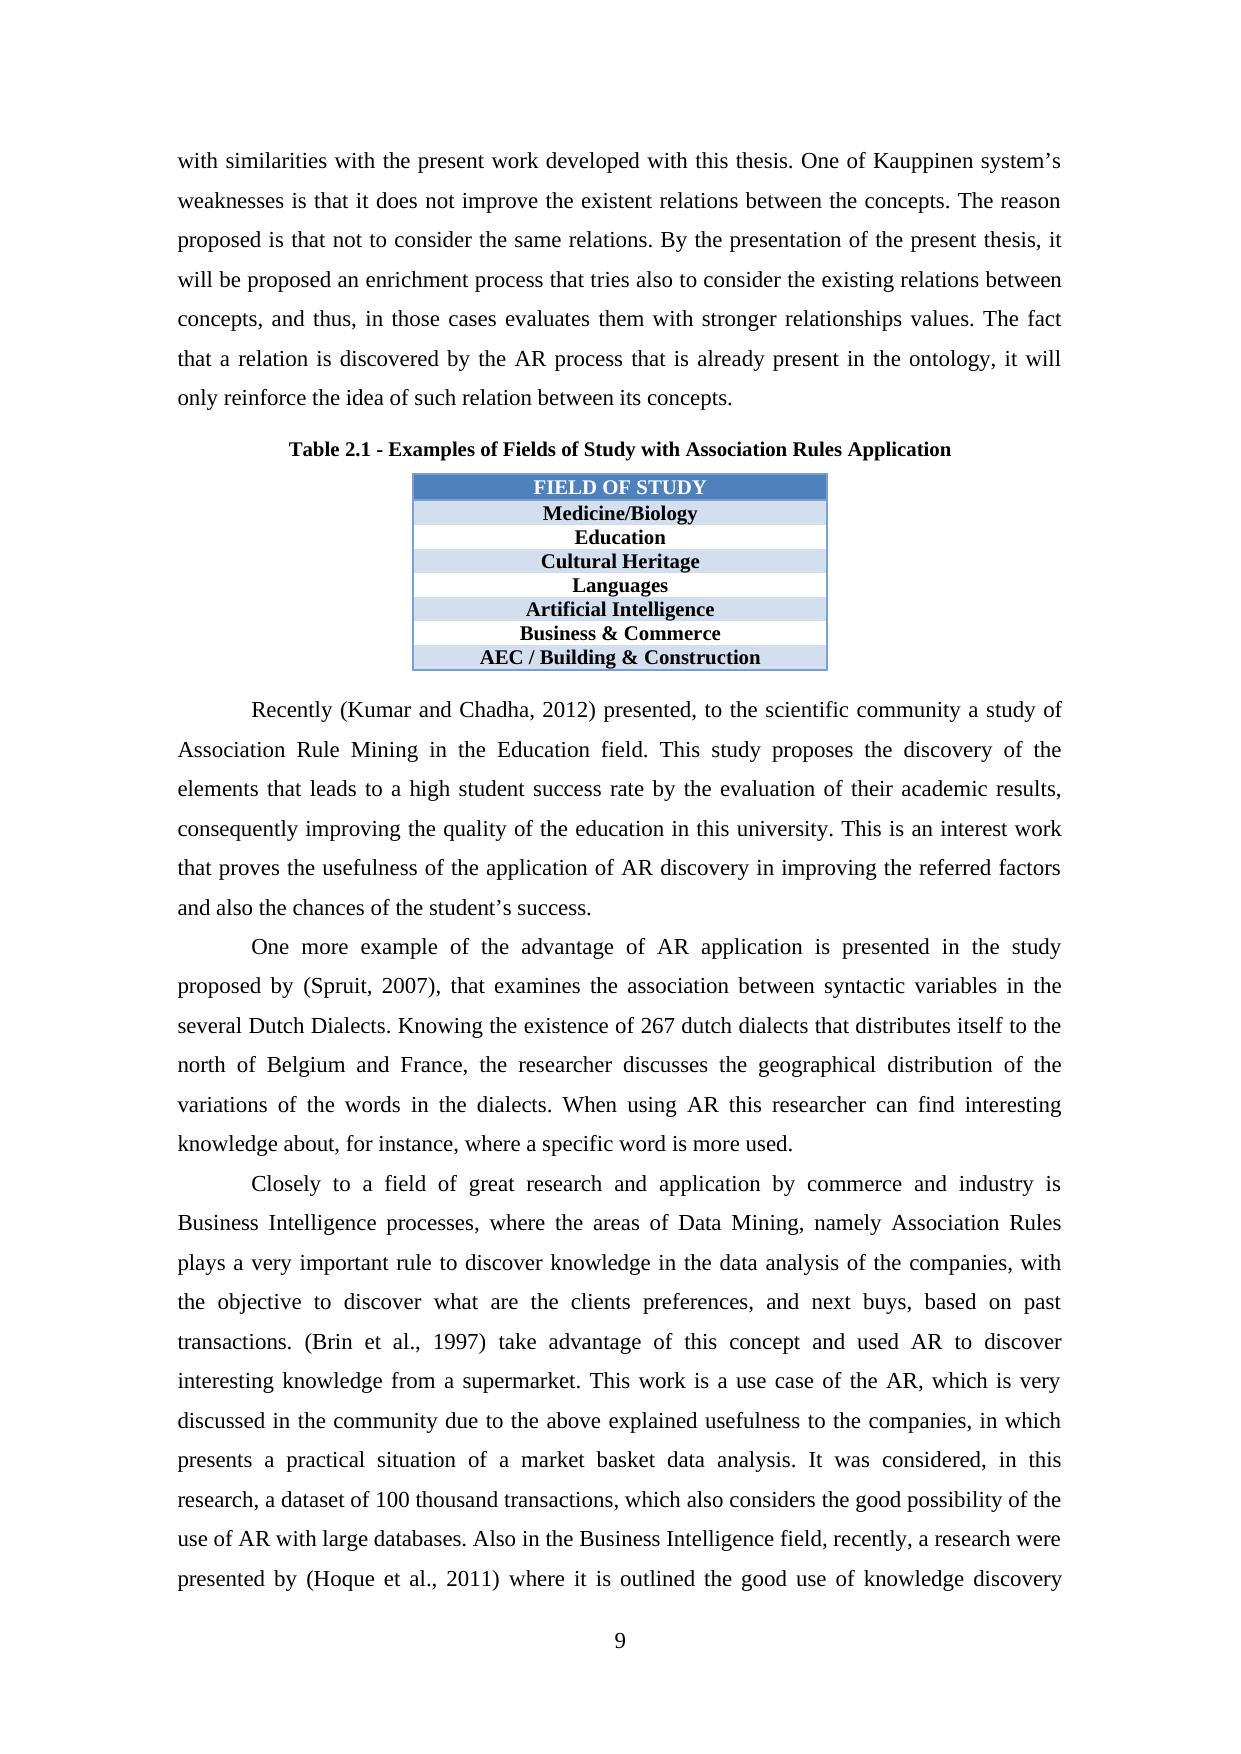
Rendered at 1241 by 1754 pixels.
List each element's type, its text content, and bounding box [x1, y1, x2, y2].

table_cell Languages [414, 573, 826, 597]
table_header FIELD OF STUDY [414, 475, 826, 499]
table_cell AEC / Building & Construction [414, 645, 826, 669]
table_cell Business & Commerce [414, 621, 826, 645]
table_cell Artificial Intelligence [414, 597, 826, 621]
table_cell Cultural Heritage [414, 549, 826, 573]
text Recently (Kumar and Chadha, 2012) presented, to the scientific community a study of Association Rule Mining in the Education field. This study proposes the discovery of the elements that leads to a high student success rate by the evaluation of their academic results, consequently improving the quality of the education in this university. This is an interest work that proves the usefulness of the application of AR discovery in improving the referred factors and also the chances of the student’s success. [177, 696, 1063, 920]
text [177, 1170, 1063, 1591]
text One more example of the advantage of AR application is presented in the study proposed by (Spruit, 2007), that examines the association between syntactic variables in the several Dutch Dialects. Knowing the existence of 267 dutch dialects that distributes itself to the north of Belgium and France, the researcher discusses the geographical distribution of the variations of the words in the dialects. When using AR this researcher can find interesting knowledge about, for instance, where a specific word is more used. [177, 933, 1063, 1157]
table_cell Education [414, 525, 826, 549]
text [177, 148, 1063, 411]
text Table 2.1 - Examples of Fields of Study with Association Rules Application [177, 436, 1063, 461]
table_cell Medicine/Biology [414, 501, 826, 525]
